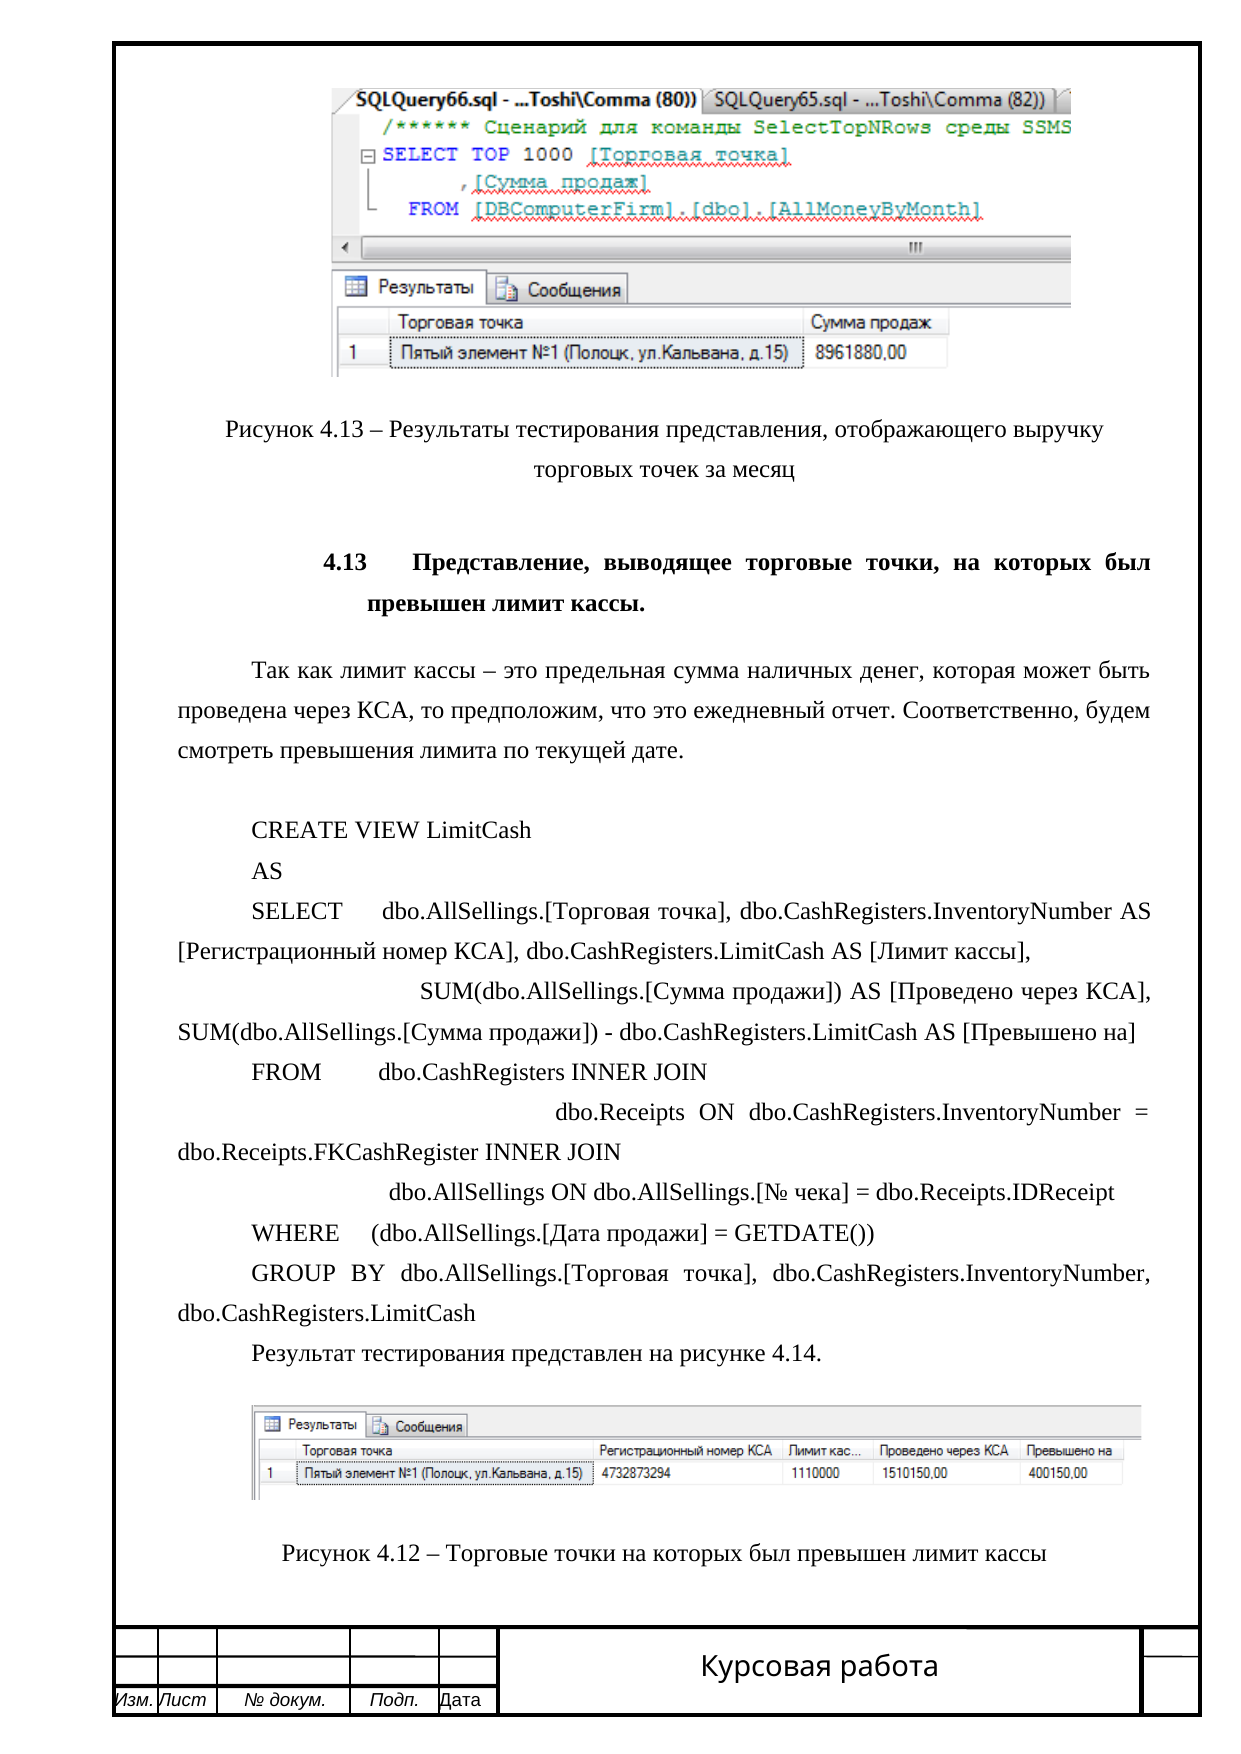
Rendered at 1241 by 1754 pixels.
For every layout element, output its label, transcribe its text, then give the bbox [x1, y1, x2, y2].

text FROM dbo.CashRegisters INNER JOIN [177, 1057, 1152, 1086]
text dbo.AllSellings ON dbo.AllSellings.[№ чека] = dbo.Receipts.IDReceipt [177, 1177, 1152, 1206]
text Так как лимит кассы – это предельная сумма наличных денег, которая может быть проведена через КСА, то предположим, что это ежедневный отчет. Соответственно, будем смотреть превышения лимита по текущей дате. [177, 655, 1152, 764]
picture [331, 88, 1071, 377]
text GROUP BY dbo.AllSellings.[Торговая точка], dbo.CashRegisters.InventoryNumber, dbo.CashRegisters.LimitCash [177, 1258, 1152, 1327]
text Рисунок 4.12 – Торговые точки на которых был превышен лимит кассы [177, 1538, 1152, 1566]
text Рисунок 4.13 – Результаты тестирования представления, отображающего выручку торговых точек за месяц [177, 414, 1152, 483]
text AS [177, 856, 1152, 884]
picture [251, 1405, 1142, 1500]
text CREATE VIEW LimitCash [177, 816, 1152, 844]
text Результат тестирования представлен на рисунке 4.14. [177, 1338, 1152, 1367]
list Представление, выводящее торговые точки, на которых был превышен лимит кассы. [323, 547, 1152, 616]
text SUM(dbo.AllSellings.[Сумма продажи]) AS [Проведено через КСА], SUM(dbo.AllSellings.[Сумма продажи]) - dbo.CashRegisters.LimitCash AS [Превышено на] [177, 976, 1152, 1045]
text dbo.Receipts ON dbo.CashRegisters.InventoryNumber = dbo.Receipts.FKCashRegister INNER JOIN [177, 1097, 1152, 1166]
text WHERE (dbo.AllSellings.[Дата продажи] = GETDATE()) [177, 1218, 1152, 1246]
text SELECT dbo.AllSellings.[Торговая точка], dbo.CashRegisters.InventoryNumber AS [Регистрационный номер КСА], dbo.CashRegisters.LimitCash AS [Лимит кассы], [177, 896, 1152, 965]
